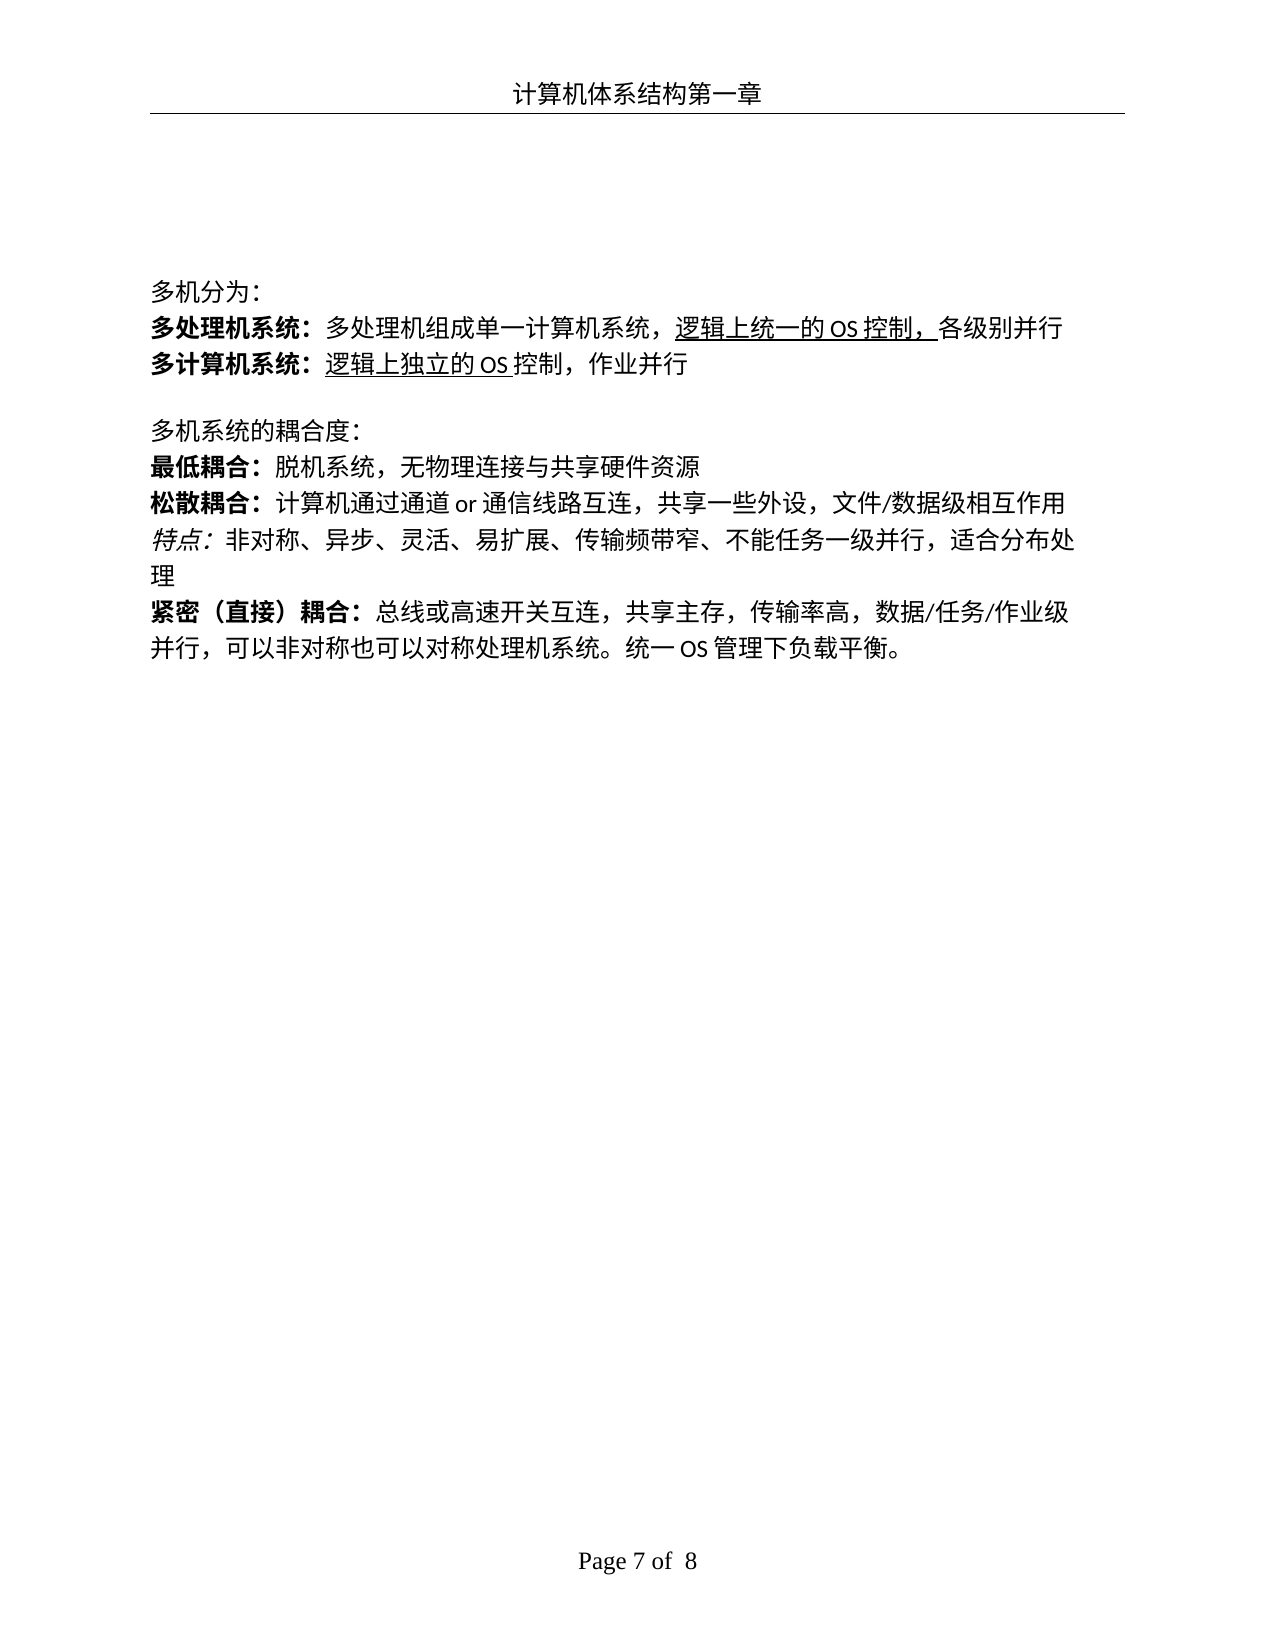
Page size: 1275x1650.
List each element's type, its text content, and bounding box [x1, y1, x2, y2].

text 多机分为： [150, 272, 1075, 308]
text 多处理机系统：多处理机组成单一计算机系统，逻辑上统一的OS控制，各级别并行 [150, 308, 1075, 344]
text 多机系统的耦合度： [150, 411, 1075, 448]
text 最低耦合：脱机系统，无物理连接与共享硬件资源 [150, 448, 1075, 484]
text 紧密（直接）耦合：总线或高速开关互连，共享主存，传输率高，数据/任务/作业级并行，可以非对称也可以对称处理机系统。统一OS管理下负载平衡。 [150, 593, 1075, 665]
text 特点：非对称、异步、灵活、易扩展、传输频带窄、不能任务一级并行，适合分布处理 [150, 520, 1075, 593]
text 多计算机系统：逻辑上独立的OS控制，作业并行 [150, 344, 1075, 381]
text 松散耦合：计算机通过通道or通信线路互连，共享一些外设，文件/数据级相互作用 [150, 484, 1075, 520]
